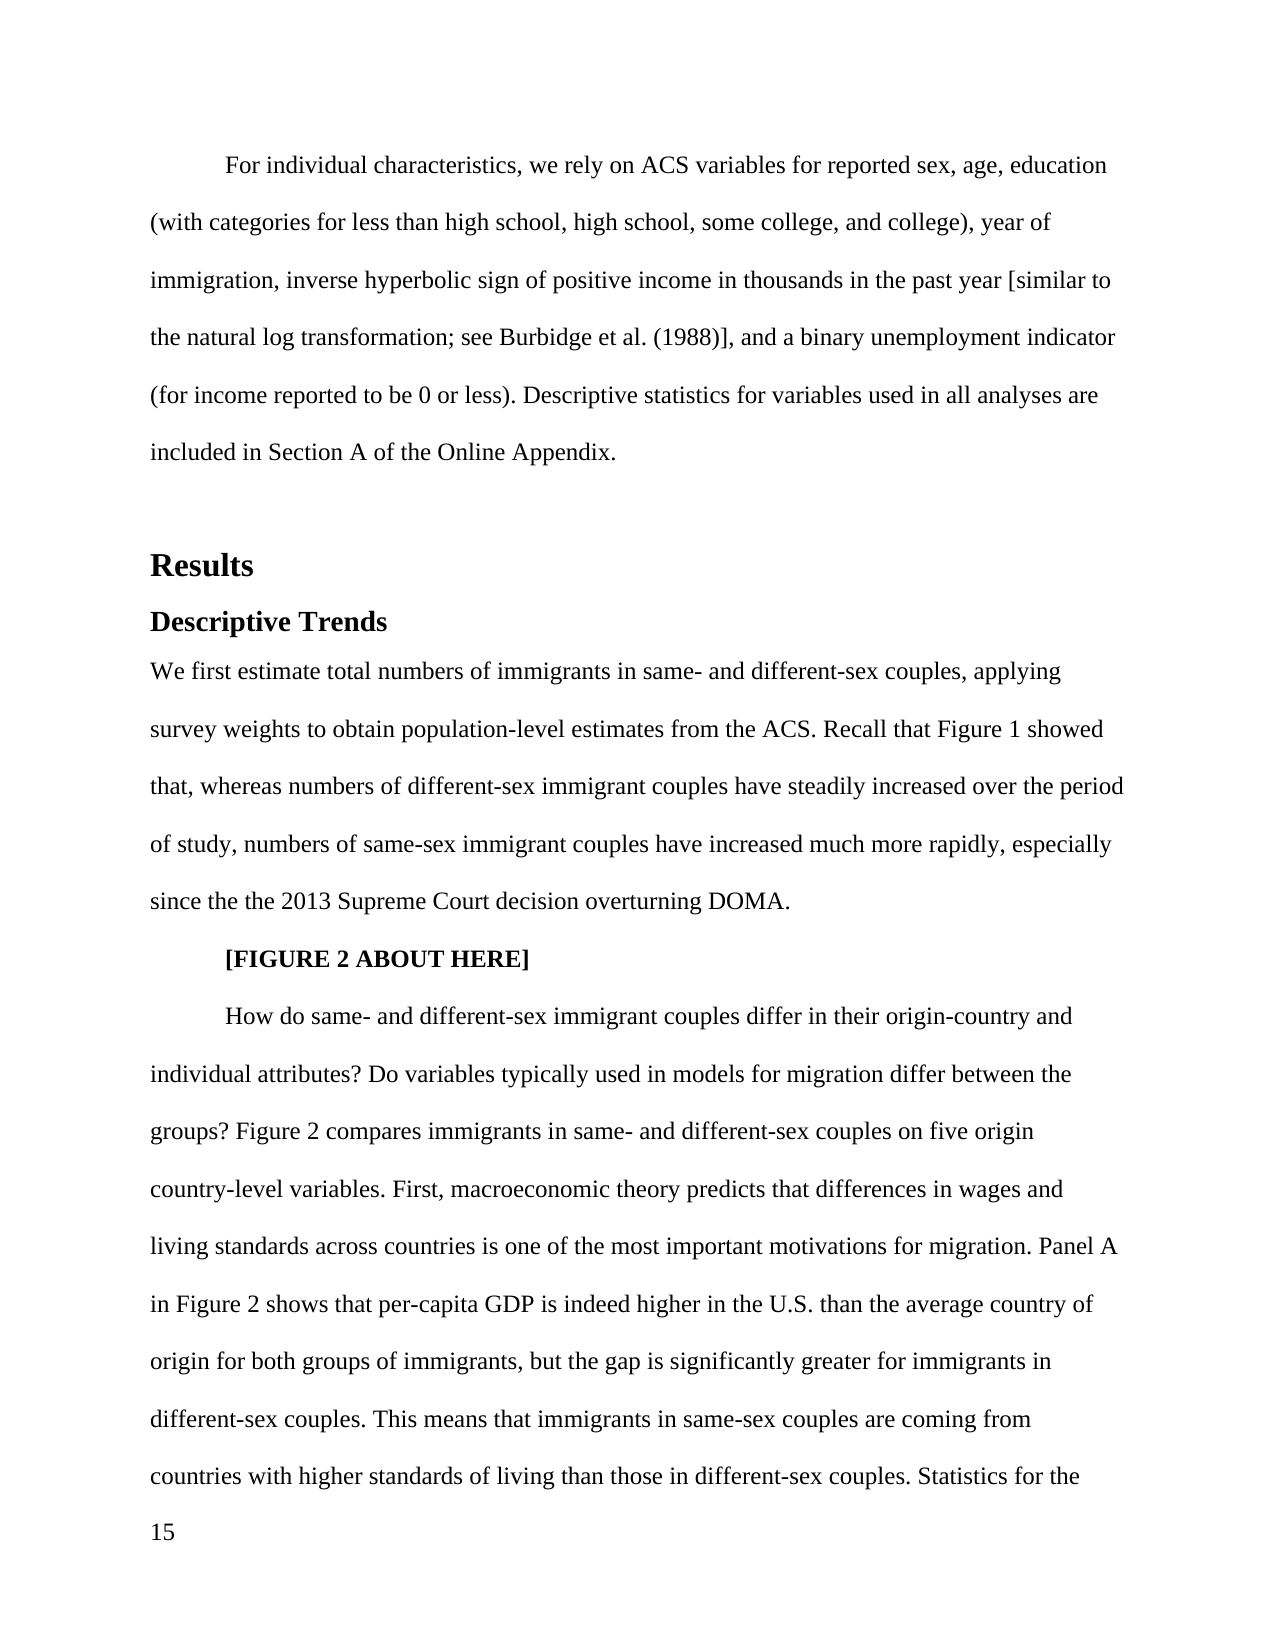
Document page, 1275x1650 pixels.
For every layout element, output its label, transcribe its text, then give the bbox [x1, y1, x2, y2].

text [150, 1001, 1125, 1490]
text [FIGURE 2 ABOUT HERE] [150, 944, 1125, 973]
subtitle Results [150, 545, 1125, 583]
subtitle Descriptive Trends [150, 604, 1125, 638]
text We first estimate total numbers of immigrants in same- and different-sex couples, applying survey weights to obtain population-level estimates from the ACS. Recall that Figure 1 showed that, whereas numbers of different-sex immigrant couples have steadily increased over the period of study, numbers of same-sex immigrant couples have increased much more rapidly, especially since the the 2013 Supreme Court decision overturning DOMA. [150, 656, 1125, 915]
text For individual characteristics, we rely on ACS variables for reported sex, age, education (with categories for less than high school, high school, some college, and college), year of immigration, inverse hyperbolic sign of positive income in thousands in the past year [similar to the natural log transformation; see Burbidge et al. (1988)], and a binary unemployment indicator (for income reported to be 0 or less). Descriptive statistics for variables used in all analyses are included in Section A of the Online Appendix. [150, 150, 1125, 466]
